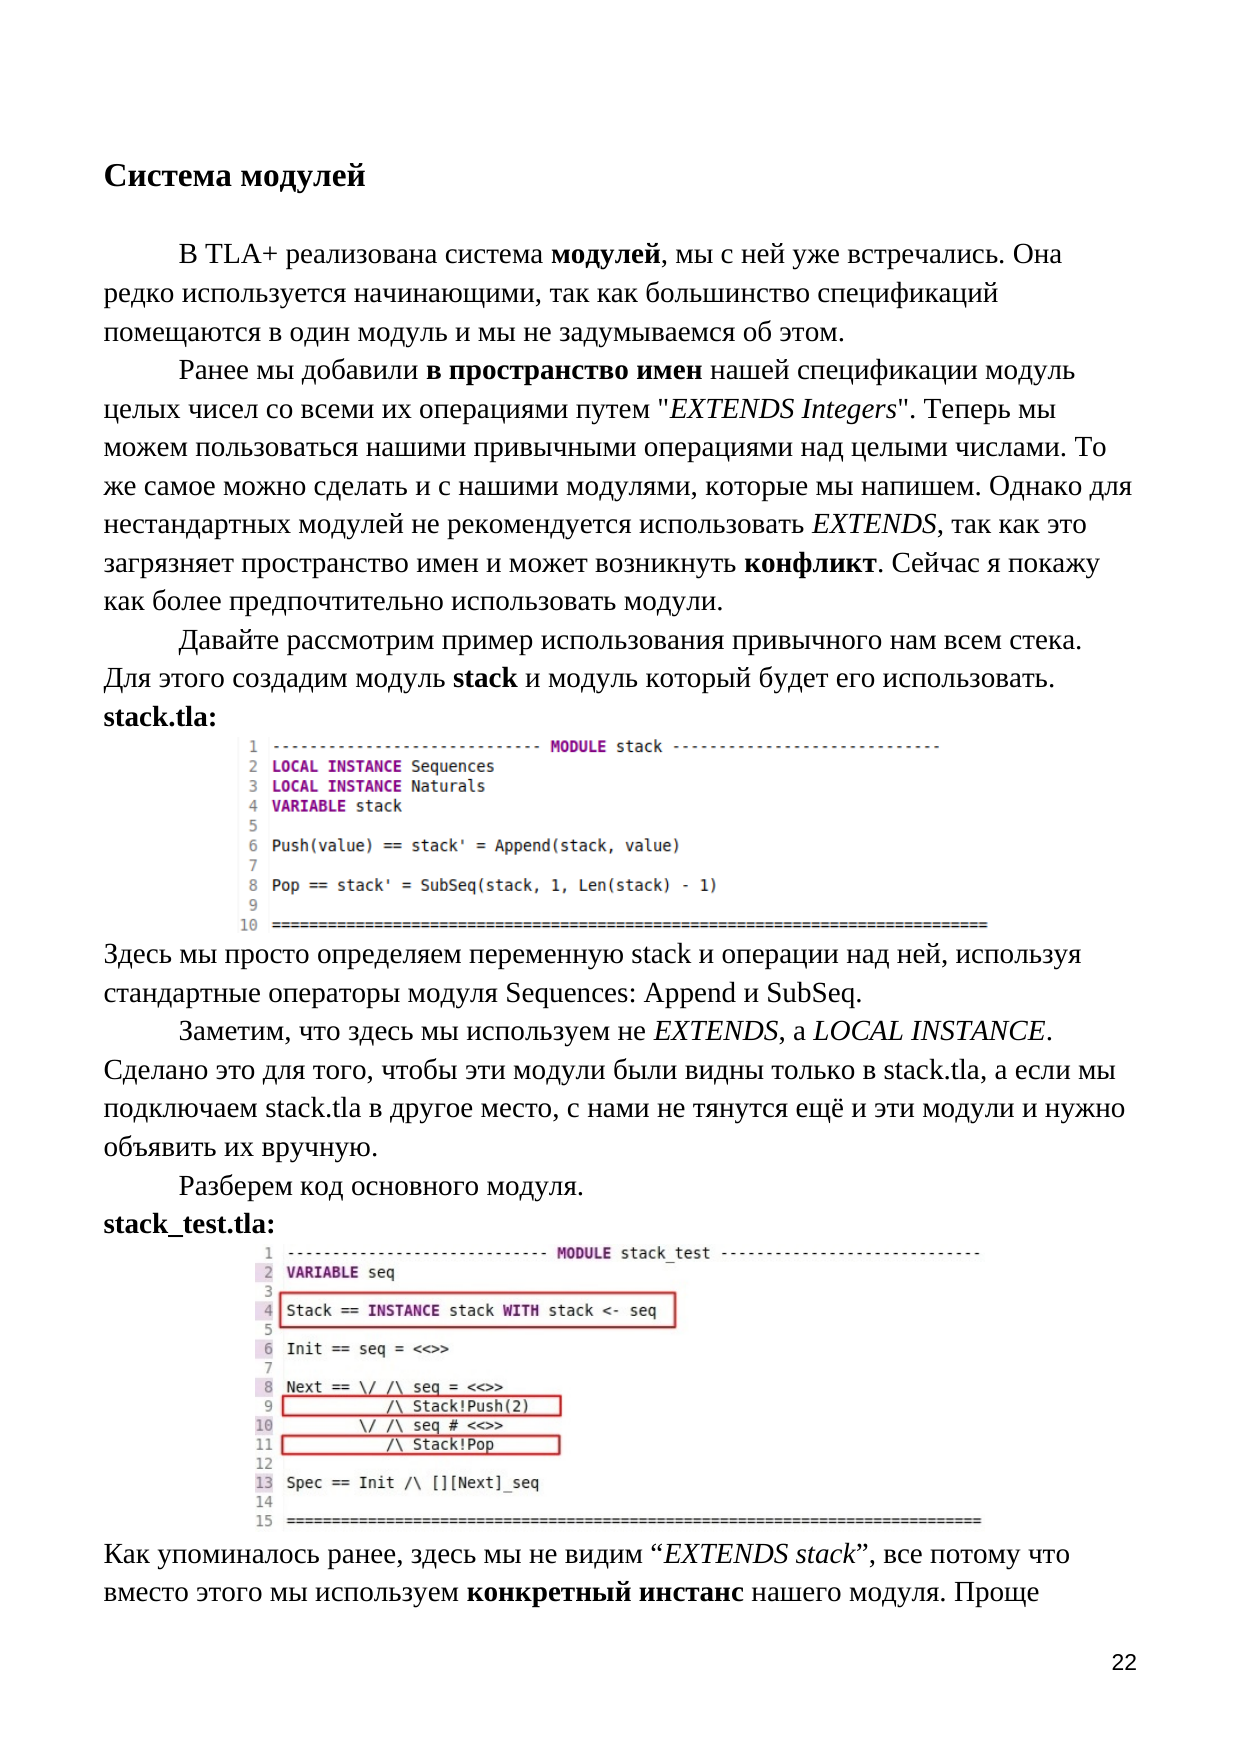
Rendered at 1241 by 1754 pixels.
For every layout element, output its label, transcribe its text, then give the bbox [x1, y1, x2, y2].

text stack.tla: [103, 699, 1137, 733]
text Разберем код основного модуля. [103, 1168, 1137, 1201]
text Здесь мы просто определяем переменную stack и операции над ней, используя стандартные операторы модуля Sequences: Append и SubSeq. [103, 936, 1137, 1008]
text Ранее мы добавили в пространство имен нашей спецификации модуль целых чисел со всеми их операциями путем "EXTENDS Integers". Теперь мы можем пользоваться нашими привычными операциями над целыми числами. То же самое можно сделать и с нашими модулями, которые мы напишем. Однако для нестандартных модулей не рекомендуется использовать EXTENDS, так как это загрязняет пространство имен и может возникнуть конфликт. Сейчас я покажу как более предпочтительно использовать модули. [103, 352, 1137, 617]
text Заметим, что здесь мы используем не EXTENDS, а LOCAL INSTANCE. Сделано это для того, чтобы эти модули были видны только в stack.tla, а если мы подключаем stack.tla в другое место, с нами не тянутся ещё и эти модули и нужно объявить их вручную. [103, 1013, 1137, 1163]
text В TLA+ реализована система модулей, мы с ней уже встречались. Она редко используется начинающими, так как большинство спецификаций помещаются в один модуль и мы не задумываемся об этом. [103, 237, 1137, 347]
text Давайте рассмотрим пример использования привычного нам всем стека. Для этого создадим модуль stack и модуль который будет его использовать. [103, 622, 1137, 694]
text stack_test.tla: [103, 1206, 1137, 1240]
picture [237, 737, 1004, 933]
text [103, 1536, 1137, 1608]
picture [255, 1244, 986, 1532]
subtitle Система модулей [103, 156, 1137, 194]
